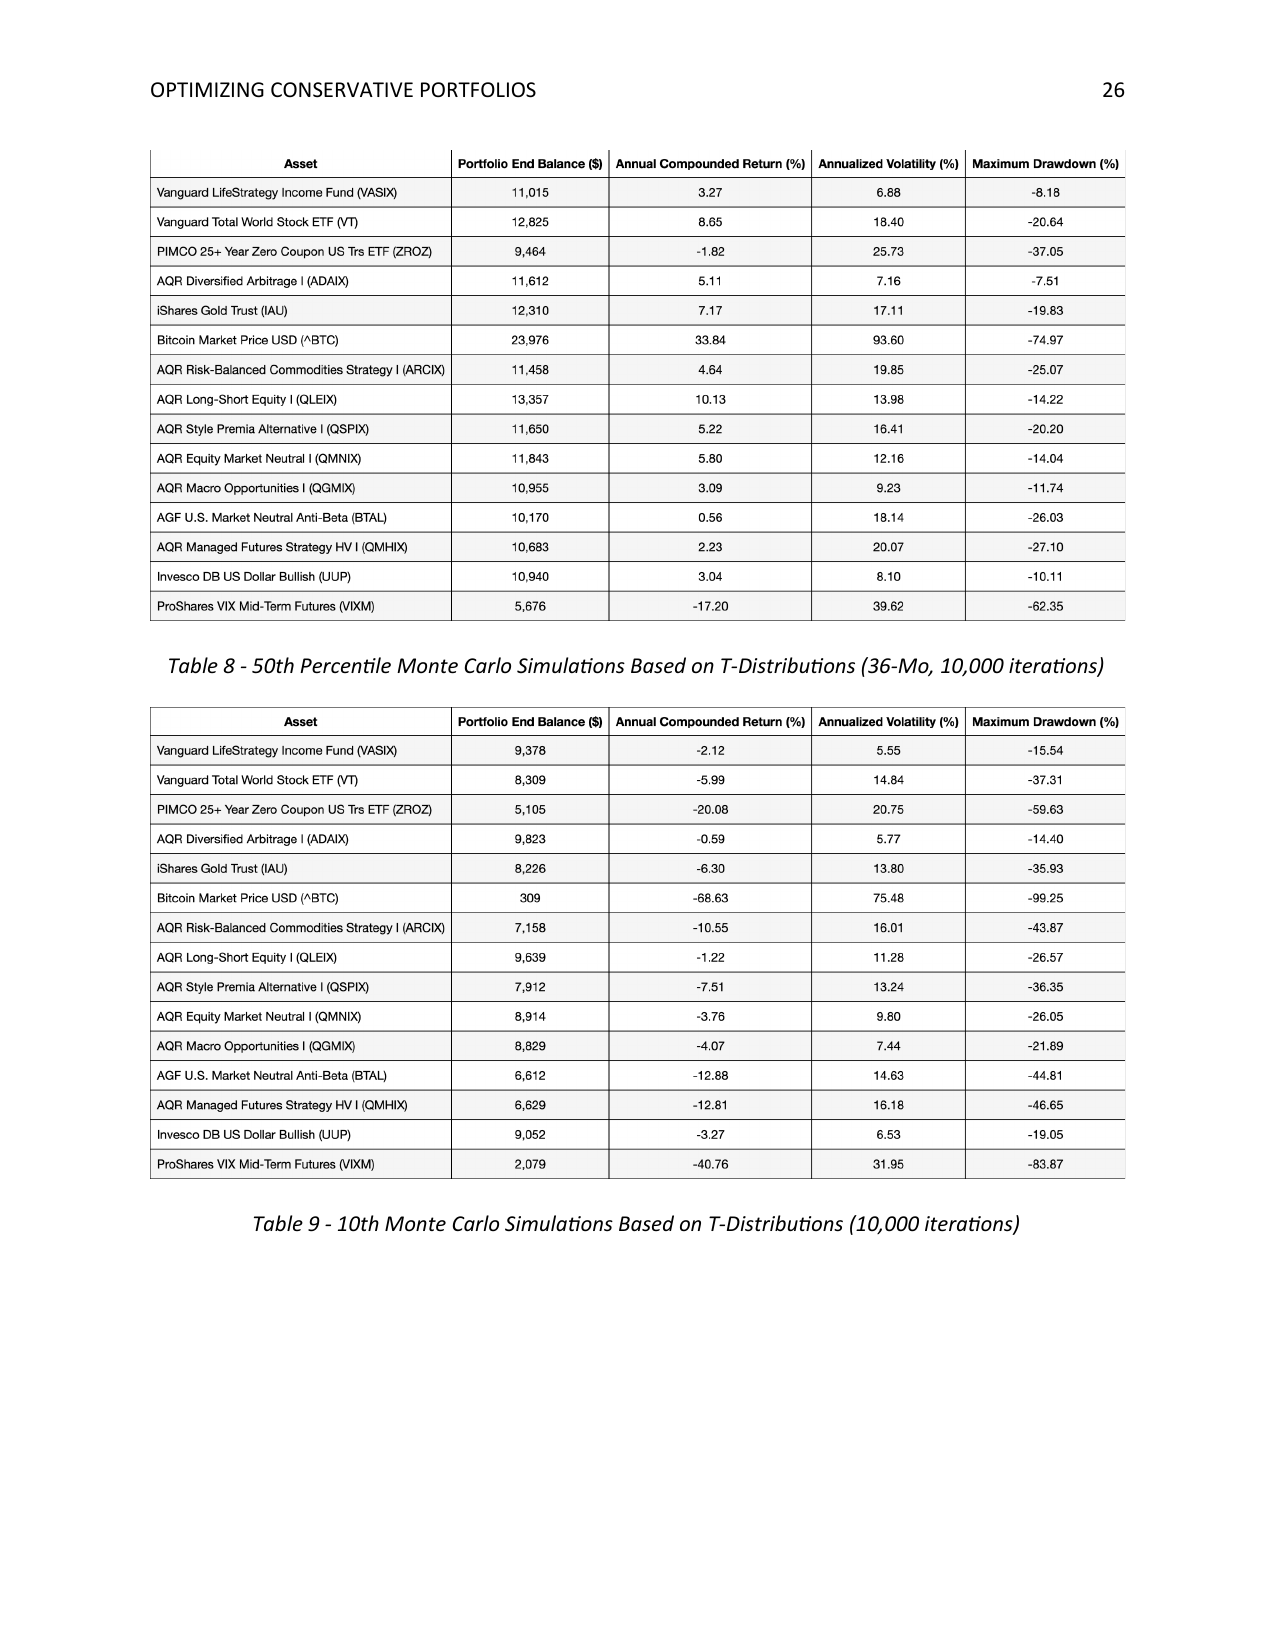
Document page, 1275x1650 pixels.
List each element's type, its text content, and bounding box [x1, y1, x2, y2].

text Table 9 - 10th Monte Carlo Simulations Based on T-Distributions (10,000 iterations) [150, 1209, 1125, 1237]
picture [150, 707, 1125, 1179]
text Table 8 - 50th Percentile Monte Carlo Simulations Based on T-Distributions (36-Mo, 10,000 iterations) [150, 651, 1125, 679]
picture [150, 150, 1125, 621]
